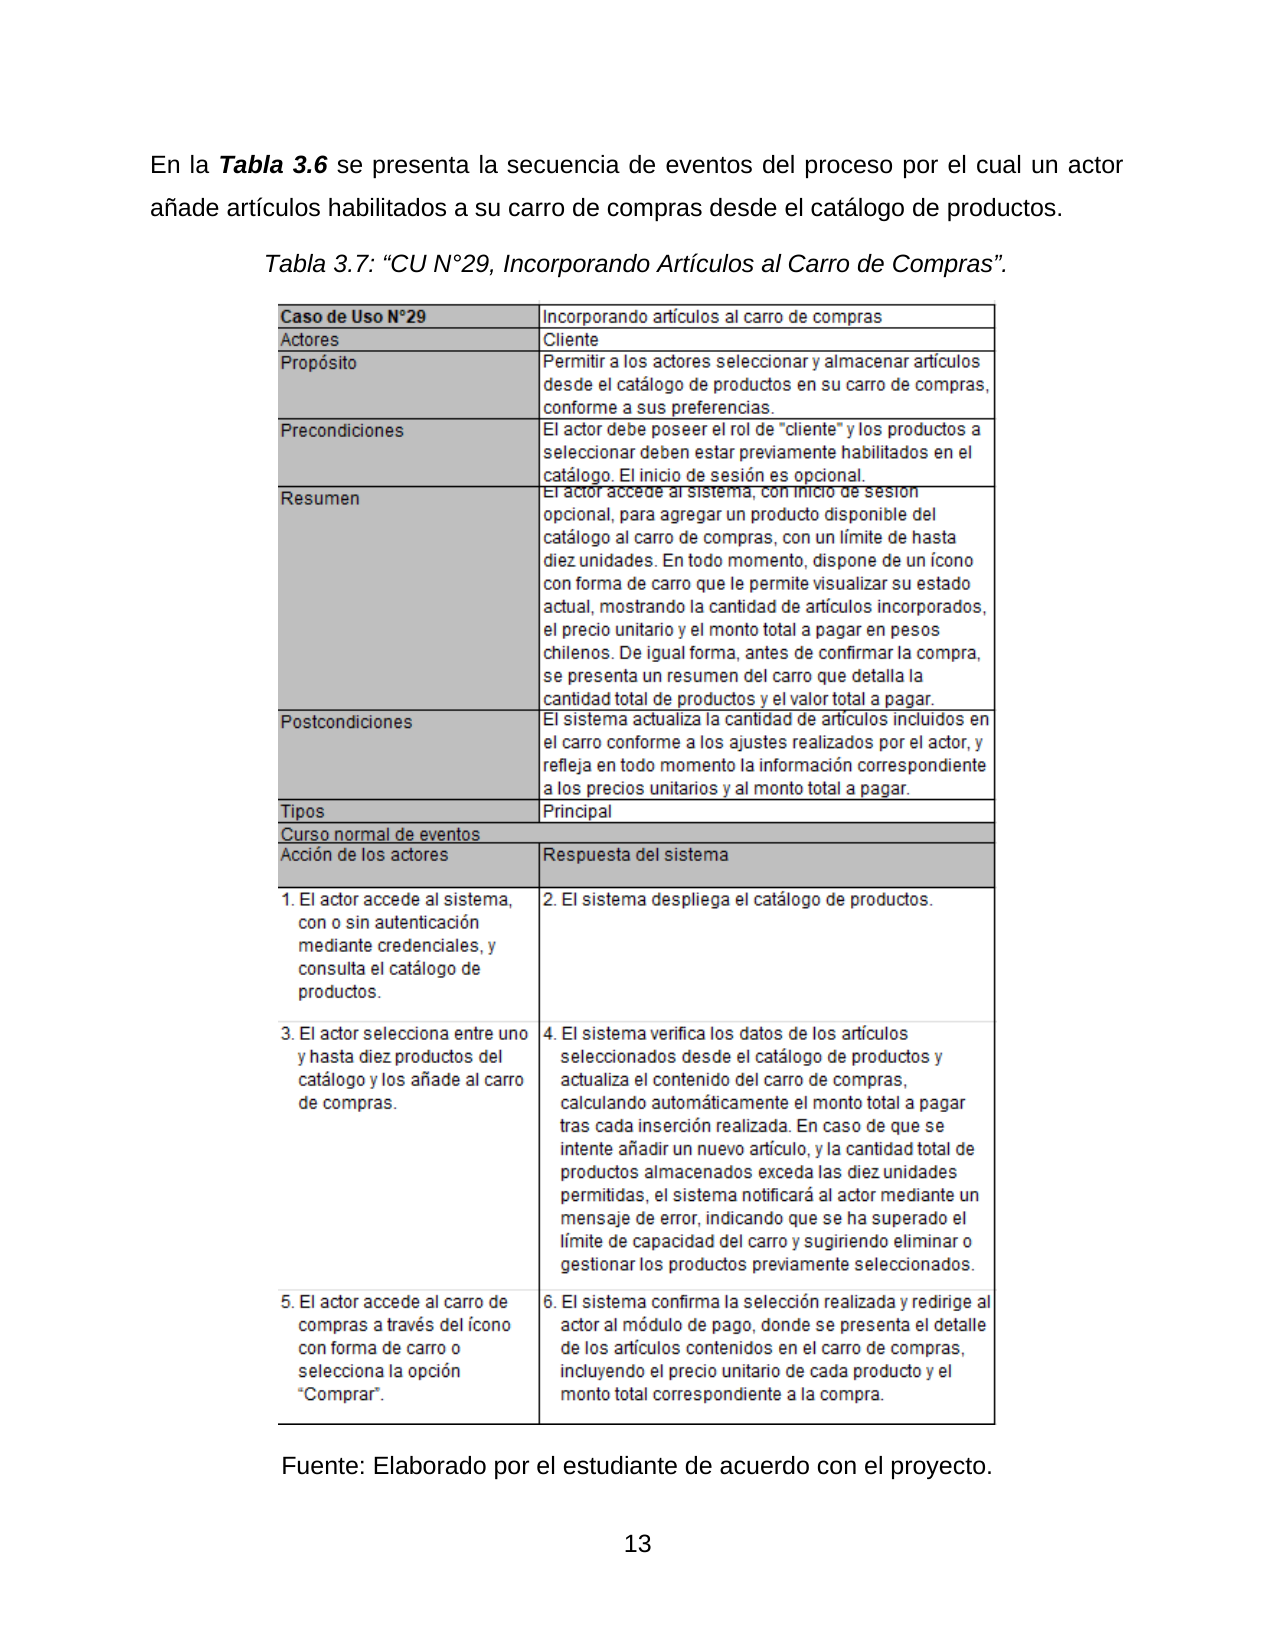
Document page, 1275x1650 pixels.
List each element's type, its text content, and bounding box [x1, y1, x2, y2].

text En la Tabla 3.6 se presenta la secuencia de eventos del proceso por el cual un actor añade artículos habilitados a su carro de compras desde el catálogo de productos. [150, 150, 1125, 222]
picture [278, 300, 997, 1425]
text Fuente: Elaborado por el estudiante de acuerdo con el proyecto. [150, 1451, 1125, 1480]
